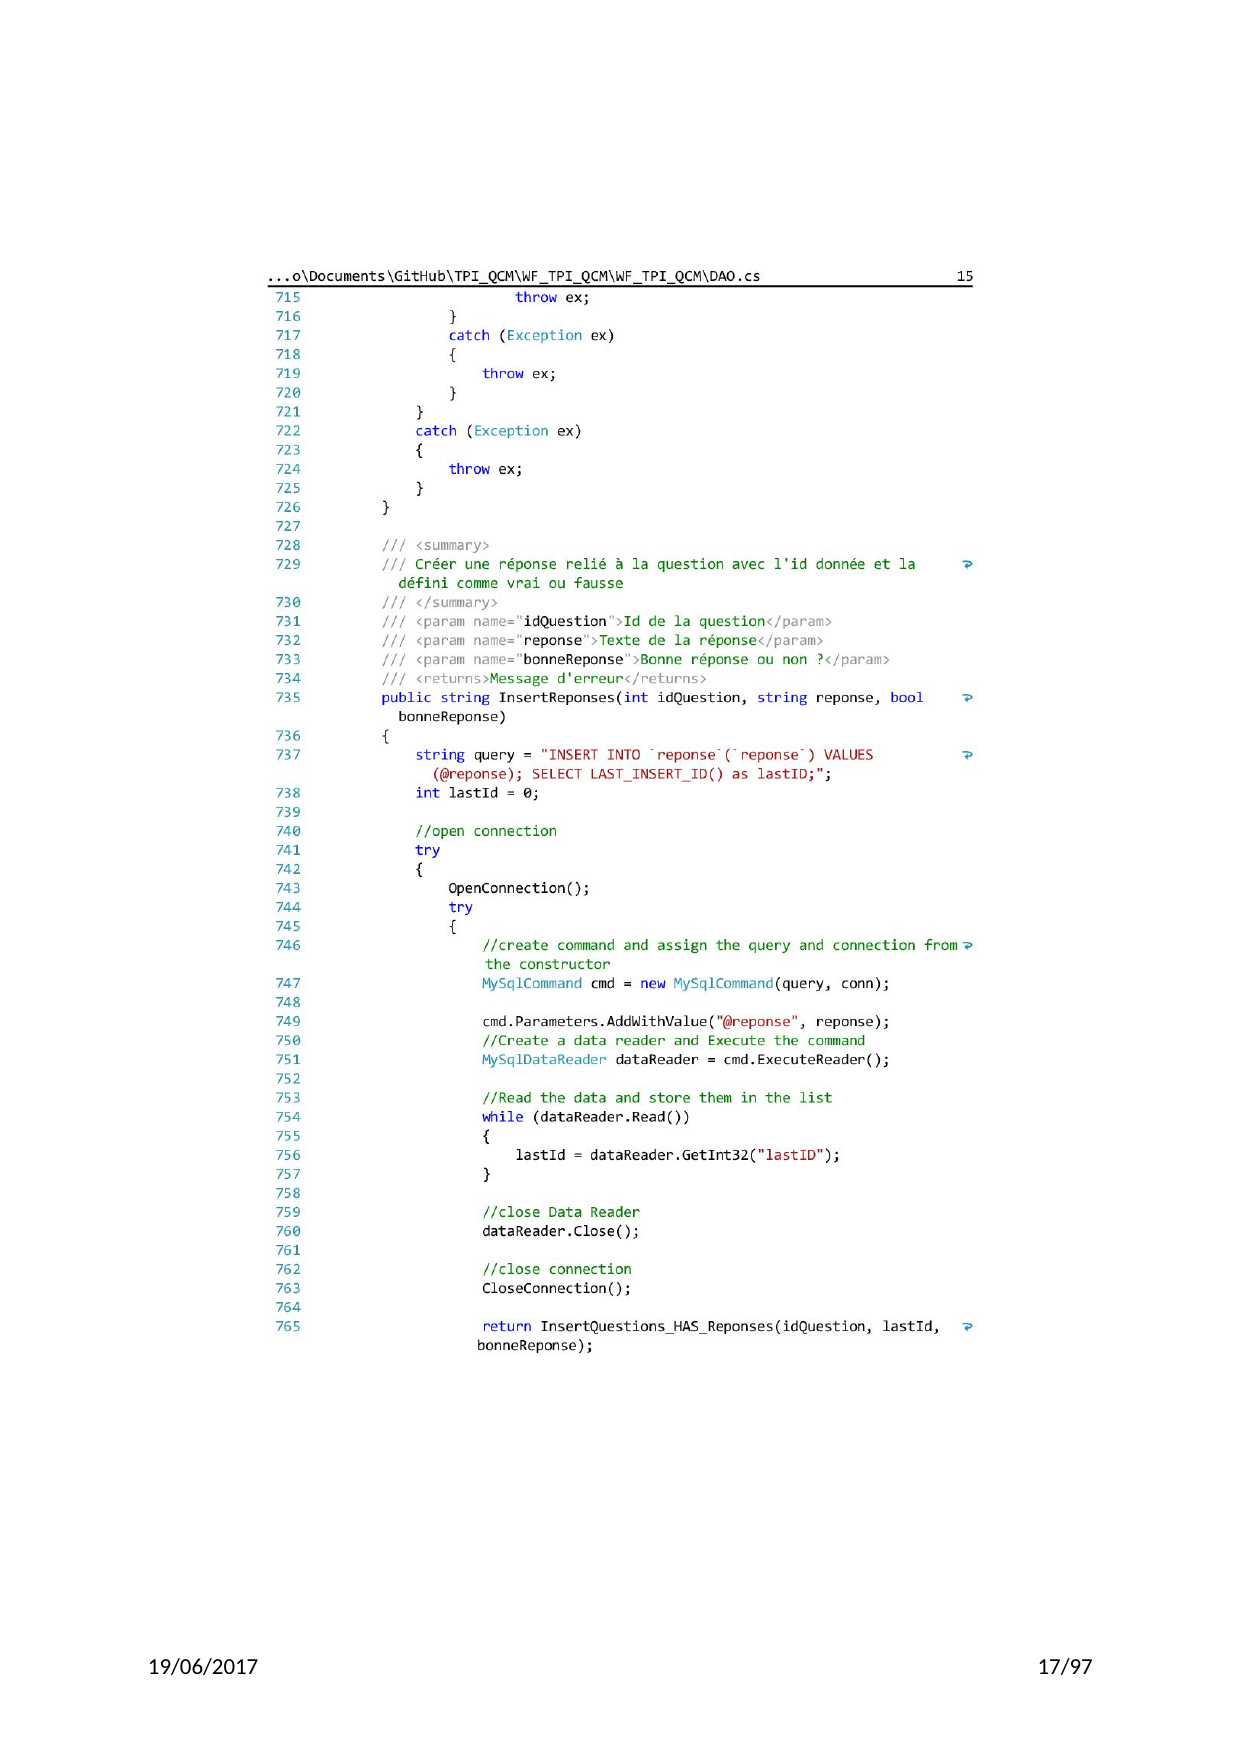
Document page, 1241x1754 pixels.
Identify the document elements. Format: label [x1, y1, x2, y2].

picture [147, 147, 1093, 1484]
